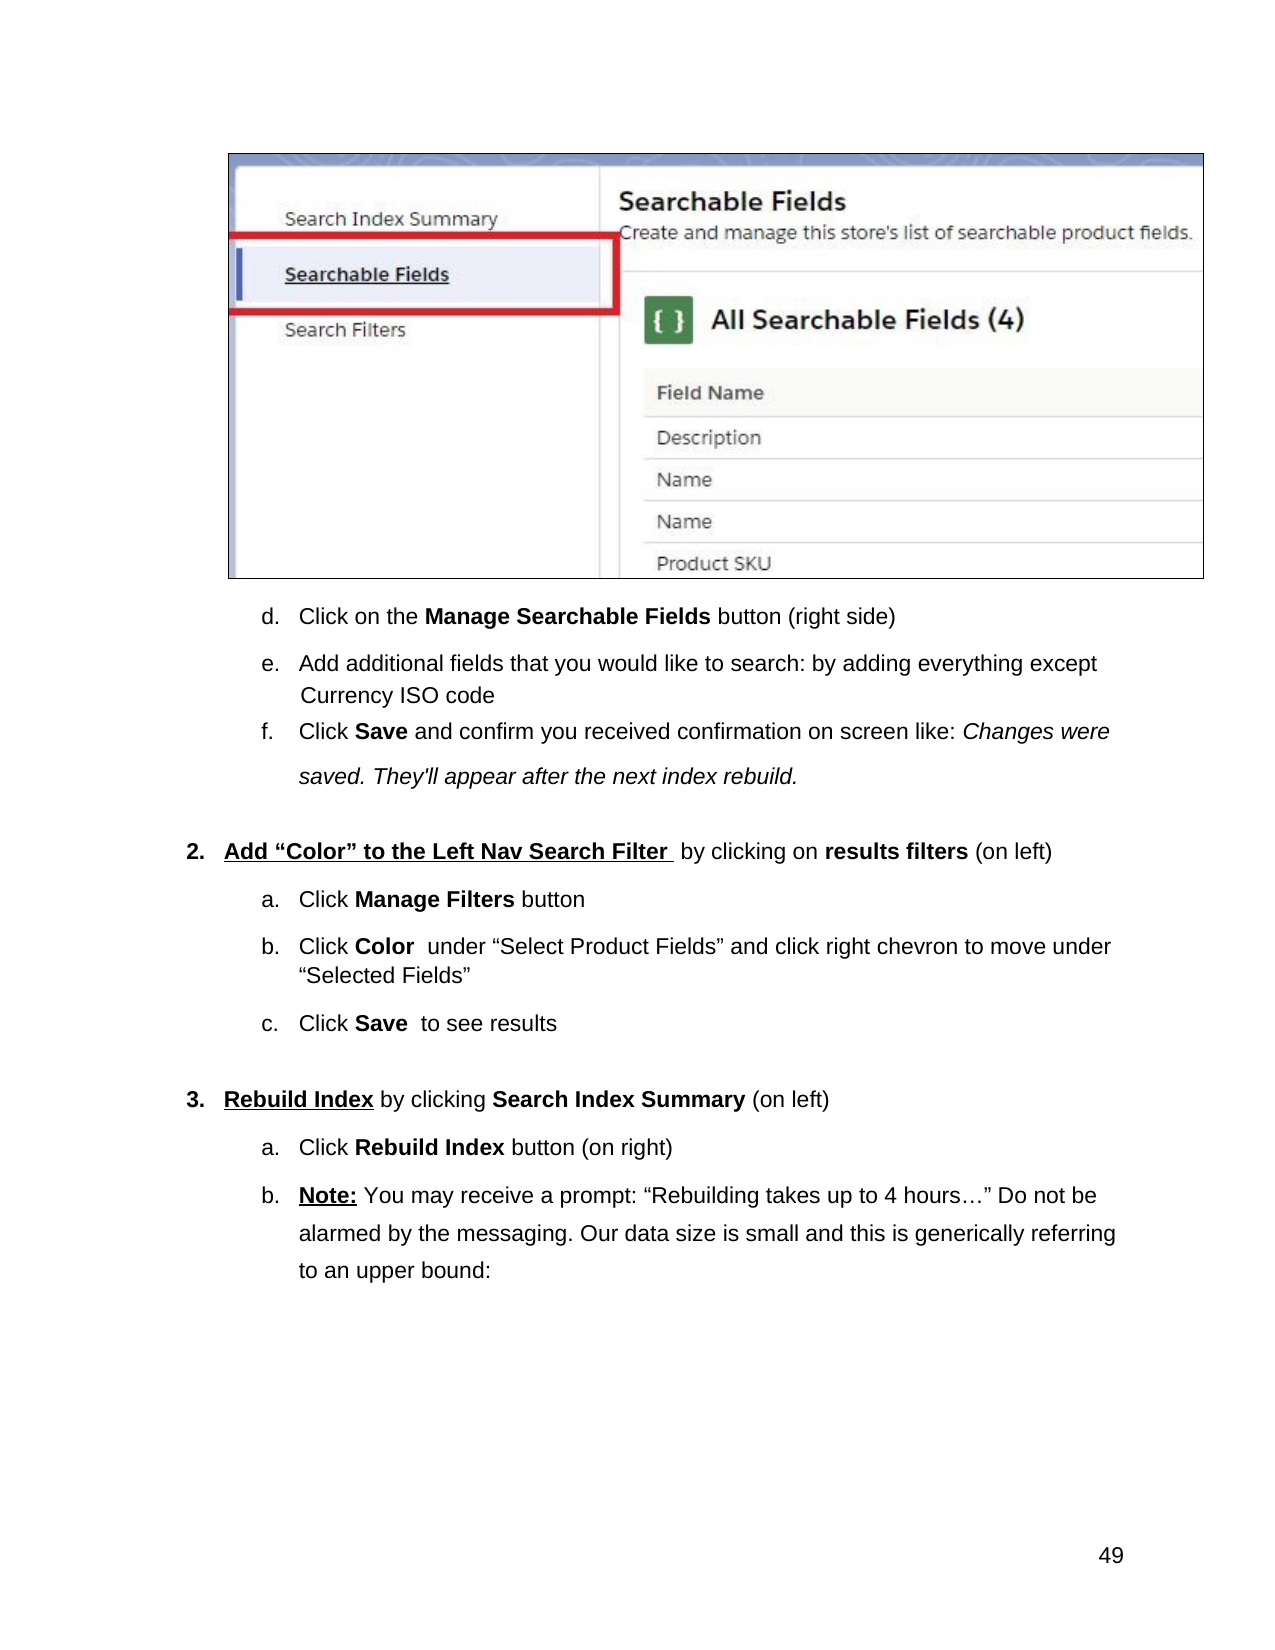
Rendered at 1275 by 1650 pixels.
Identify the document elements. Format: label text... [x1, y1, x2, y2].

picture [229, 154, 1203, 578]
list Note:​ You may receive a prompt: “Rebuilding takes up to 4 hours…” Do not be alarmed by the messaging. Our data size is small and this is generically referring to an upper bound: [261, 1182, 1126, 1284]
list Click on the ​Manage Searchable Fields​ button (right side) [261, 603, 1126, 629]
list Click Manage Filters button [261, 886, 1126, 912]
list Add “Color” to the Left Nav Search Filter by clicking on results filters (on left) [186, 838, 1126, 864]
list Click Save to see results [261, 1010, 1126, 1036]
list Add additional fields that you would like to search: by adding everything except [261, 650, 1126, 677]
list Rebuild Index​ by clicking ​Search Index Summary​ (on left) [186, 1086, 1126, 1113]
list Click ​Save​ and confirm you received confirmation on screen like: ​Changes were saved. They'll appear after the next index rebuild. [261, 718, 1126, 790]
list Click Color under “Select Product Fields” and click right chevron to move under “Selected Fields” [261, 933, 1126, 989]
text Currency ISO code [300, 682, 1126, 708]
list Click ​Rebuild Index​ button (on right) [261, 1134, 1126, 1160]
